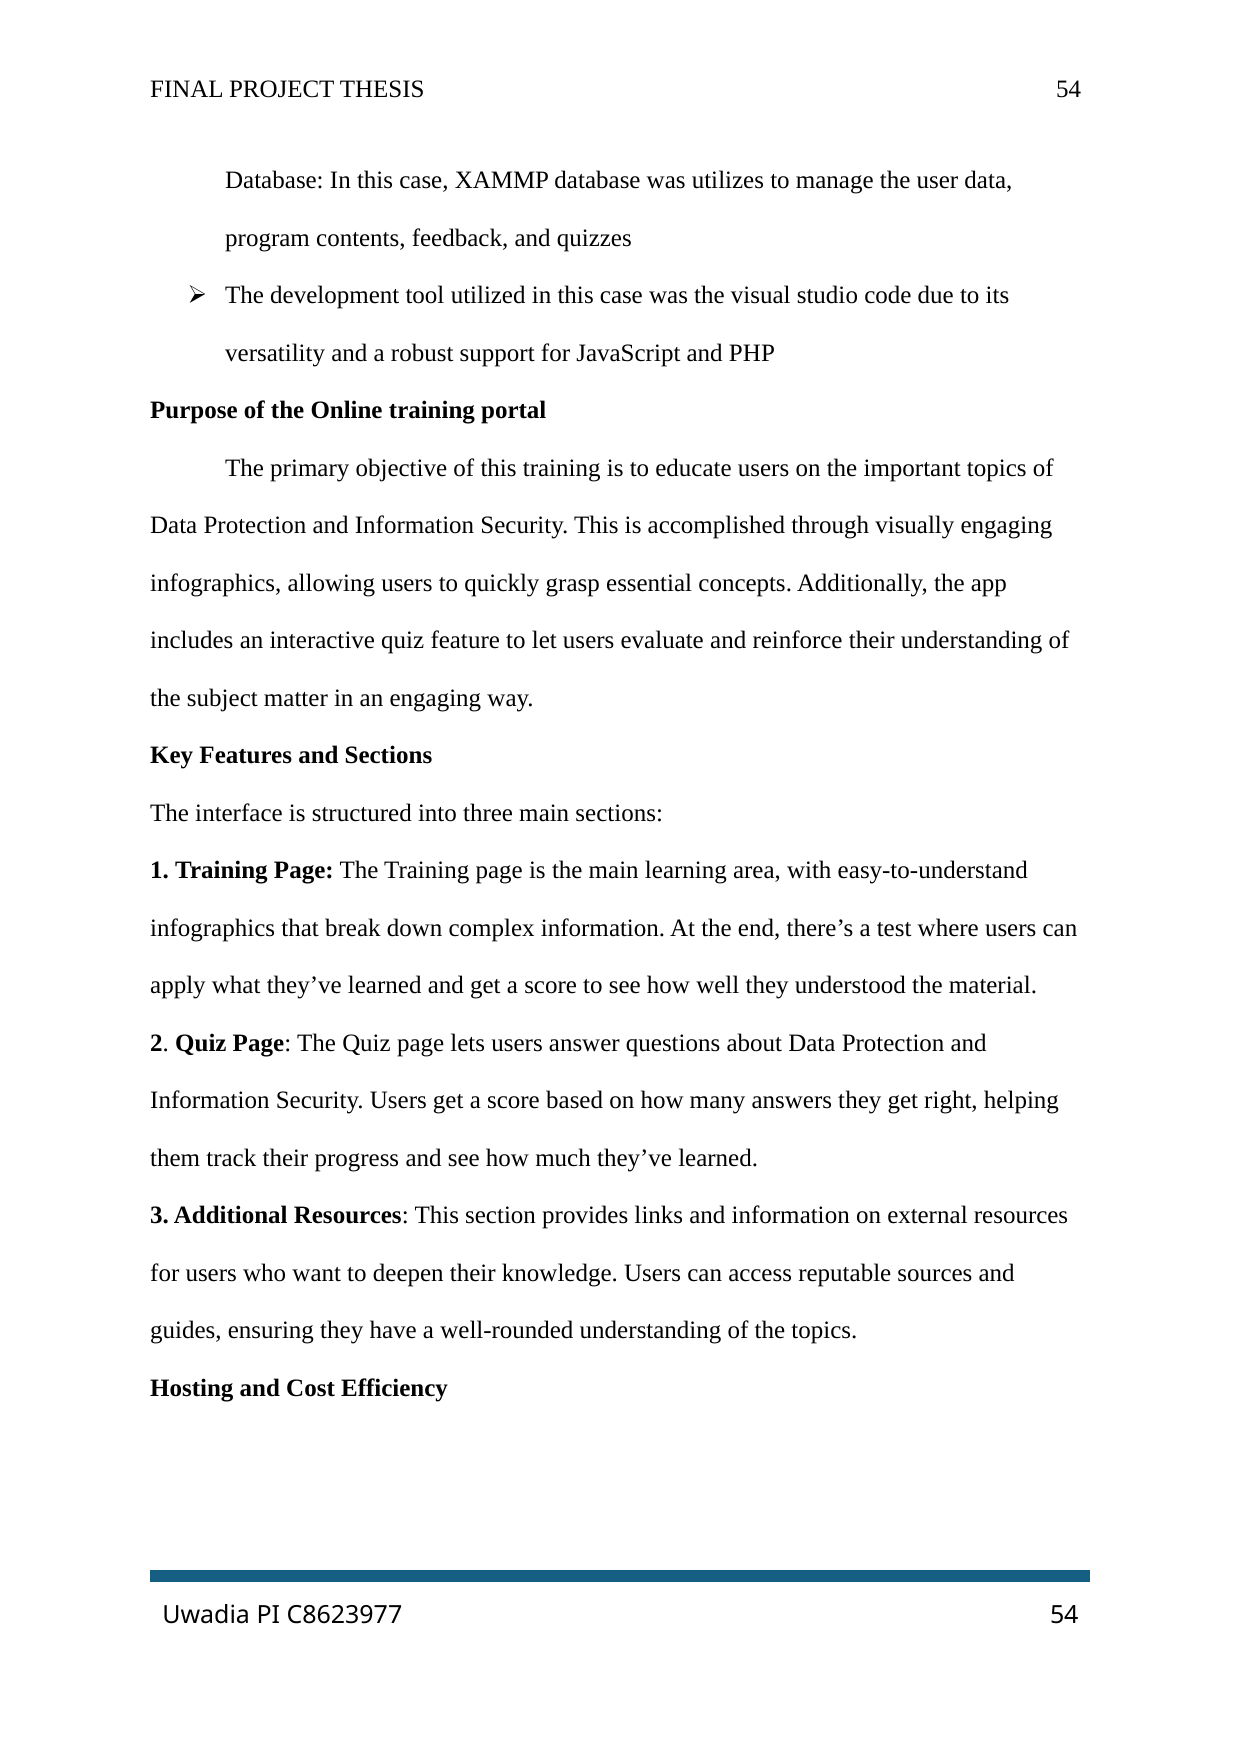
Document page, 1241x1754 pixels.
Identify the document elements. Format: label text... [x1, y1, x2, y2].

text 3. Additional Resources: This section provides links and information on external resources for users who want to deepen their knowledge. Users can access reputable sources and guides, ensuring they have a well-rounded understanding of the topics. [150, 1200, 1090, 1344]
text 2. Quiz Page: The Quiz page lets users answer questions about Data Protection and Information Security. Users get a score based on how many answers they get right, helping them track their progress and see how much they’ve learned. [150, 1028, 1090, 1172]
list The development tool utilized in this case was the visual studio code due to its versatility and a robust support for JavaScript and PHP [187, 280, 1090, 367]
text Hosting and Cost Efficiency [150, 1373, 1090, 1402]
text Key Features and Sections [150, 740, 1090, 769]
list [187, 165, 1090, 252]
subtitle Purpose of the Online training portal [150, 395, 1090, 424]
text The primary objective of this training is to educate users on the important topics of Data Protection and Information Security. This is accomplished through visually engaging infographics, allowing users to quickly grasp essential concepts. Additionally, the app includes an interactive quiz feature to let users evaluate and reinforce their understanding of the subject matter in an engaging way. [150, 453, 1090, 712]
text 1. Training Page: The Training page is the main learning area, with easy-to-understand infographics that break down complex information. At the end, there’s a test where users can apply what they’ve learned and get a score to see how well they understood the material. [150, 855, 1090, 999]
text The interface is structured into three main sections: [150, 798, 1090, 827]
